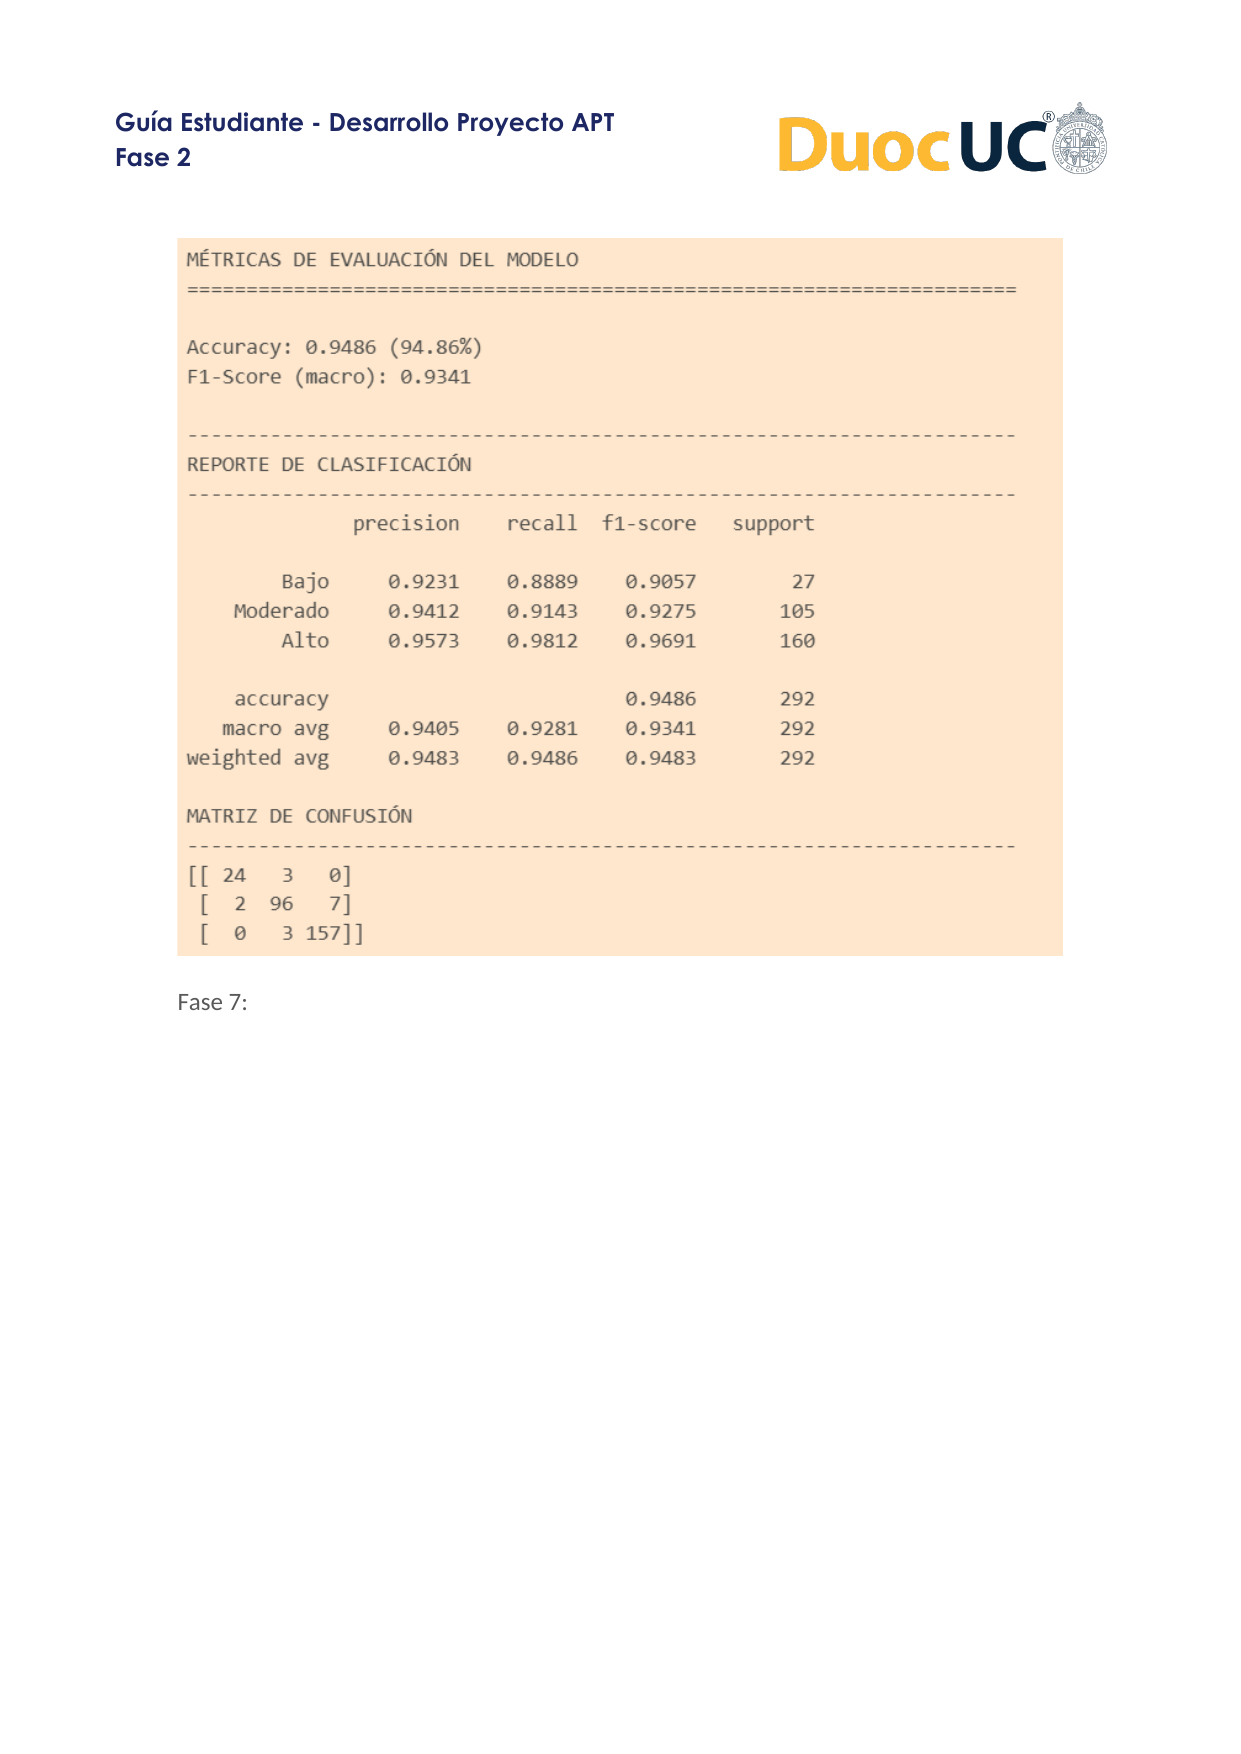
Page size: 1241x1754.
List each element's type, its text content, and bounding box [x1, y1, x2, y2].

text Fase 7: [177, 986, 1063, 1016]
picture [177, 238, 1063, 956]
picture [779, 102, 1107, 174]
